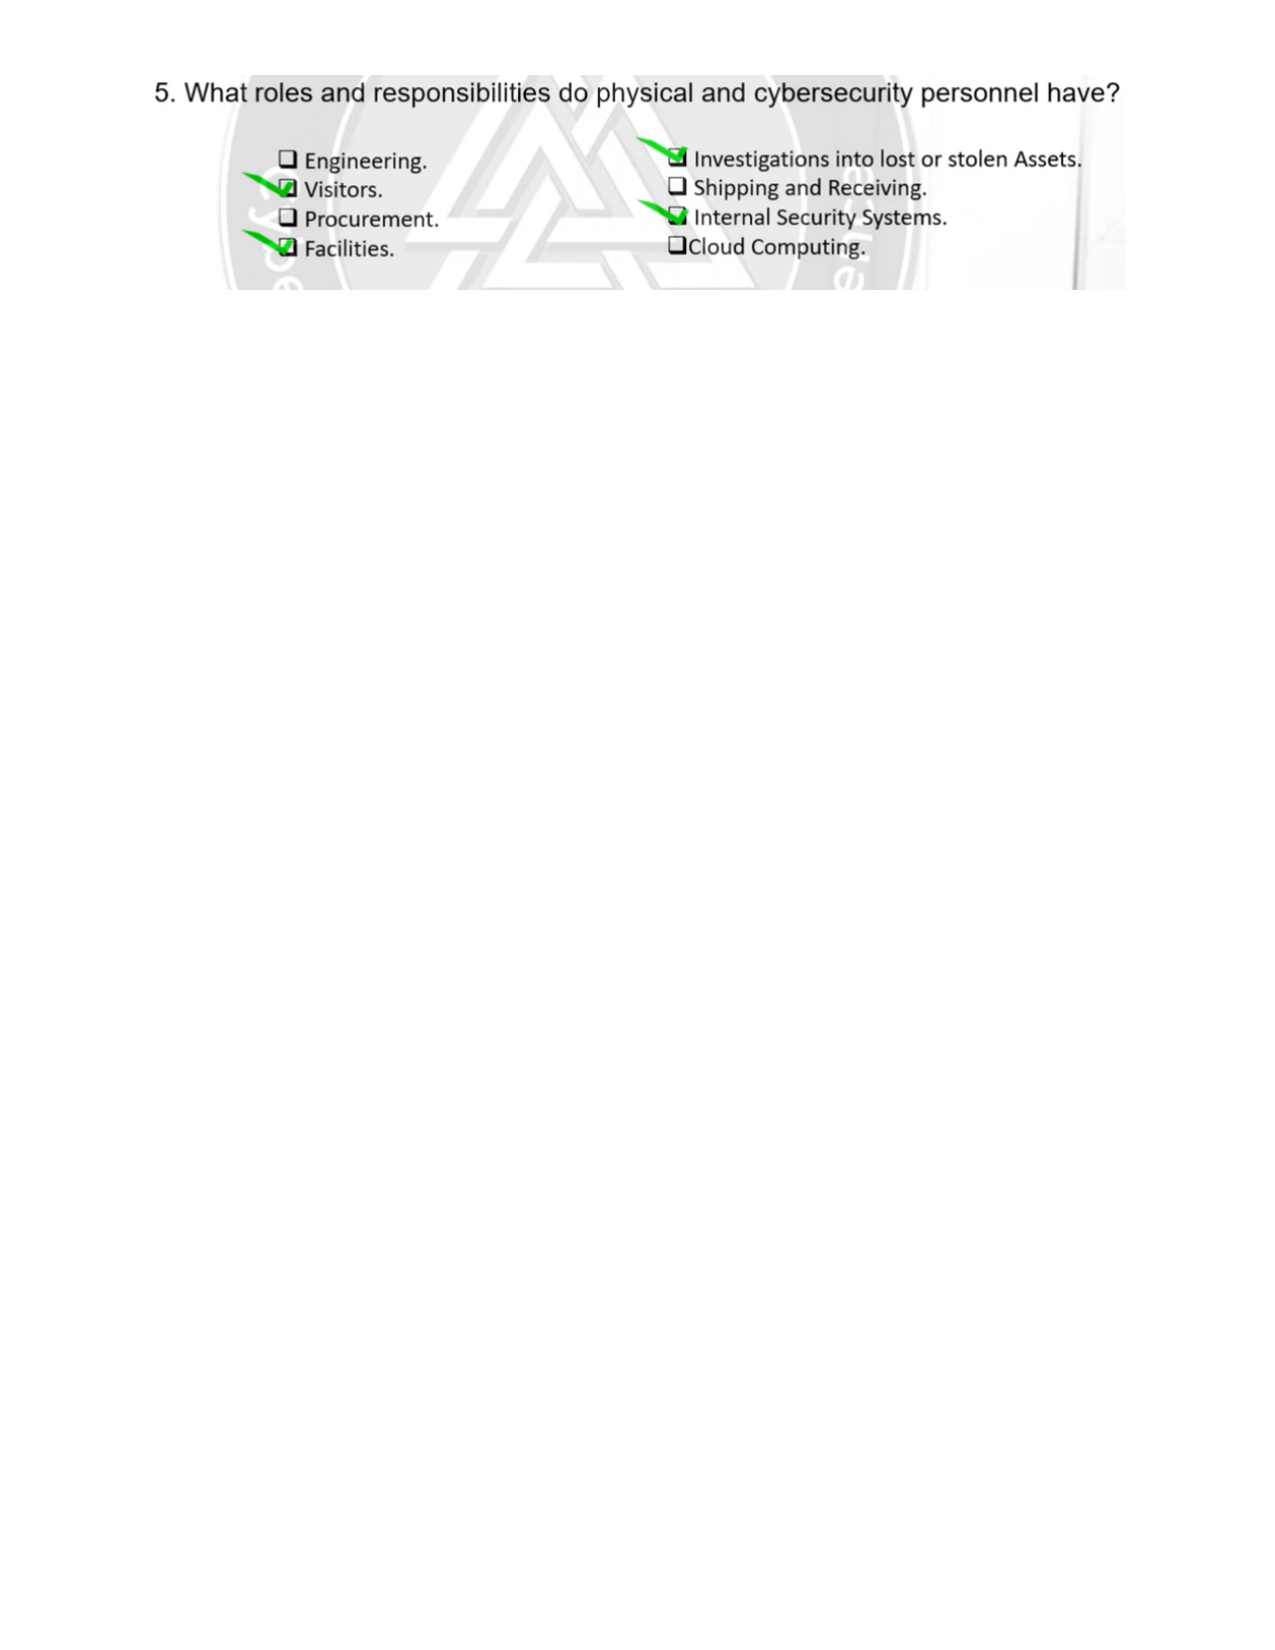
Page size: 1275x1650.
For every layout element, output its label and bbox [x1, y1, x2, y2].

picture [150, 75, 1125, 290]
